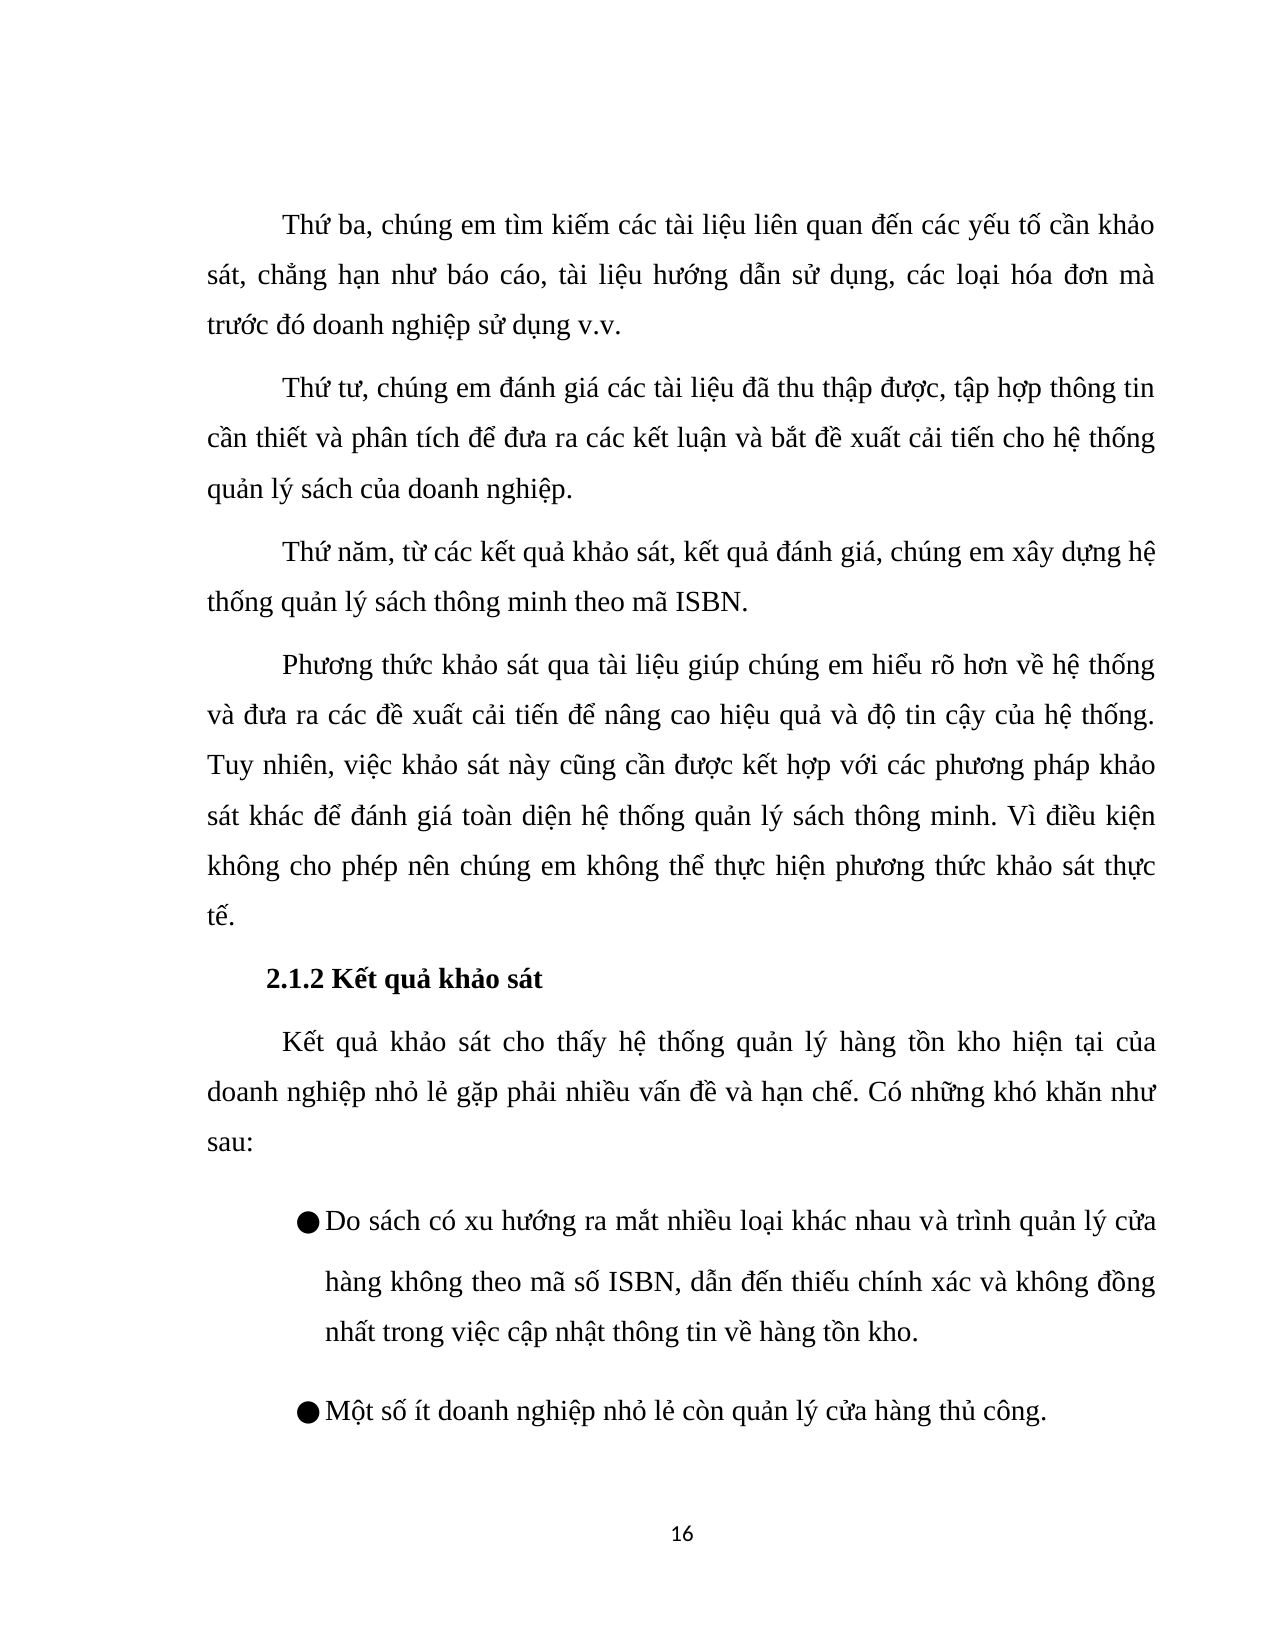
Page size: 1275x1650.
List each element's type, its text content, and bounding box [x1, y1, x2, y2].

subtitle 2.1.2 Kết quả khảo sát [266, 961, 1157, 995]
text Thứ ba, chúng em tìm kiếm các tài liệu liên quan đến các yếu tố cần khảo sát, chẳng hạn như báo cáo, tài liệu hướng dẫn sử dụng, các loại hóa đơn mà trước đó doanh nghiệp sử dụng v.v. [207, 207, 1157, 341]
text Thứ tư, chúng em đánh giá các tài liệu đã thu thập được, tập hợp thông tin cần thiết và phân tích để đưa ra các kết luận và bắt đề xuất cải tiến cho hệ thống quản lý sách của doanh nghiệp. [207, 370, 1157, 504]
text Kết quả khảo sát cho thấy hệ thống quản lý hàng tồn kho hiện tại của doanh nghiệp nhỏ lẻ gặp phải nhiều vấn đề và hạn chế. Có những khó khăn như sau: [207, 1024, 1157, 1158]
list Do sách có xu hướng ra mắt nhiều loại khác nhau và trình quản lý cửa hàng không theo mã số ISBN, dẫn đến thiếu chính xác và không đồng nhất trong việc cập nhật thông tin về hàng tồn kho. [295, 1187, 1157, 1348]
text Thứ năm, từ các kết quả khảo sát, kết quả đánh giá, chúng em xây dựng hệ thống quản lý sách thông minh theo mã ISBN. [207, 534, 1157, 617]
list Một số ít doanh nghiệp nhỏ lẻ còn quản lý cửa hàng thủ công. [295, 1377, 1157, 1437]
text Phương thức khảo sát qua tài liệu giúp chúng em hiểu rõ hơn về hệ thống và đưa ra các đề xuất cải tiến để nâng cao hiệu quả và độ tin cậy của hệ thống. Tuy nhiên, việc khảo sát này cũng cần được kết hợp với các phương pháp khảo sát khác để đánh giá toàn diện hệ thống quản lý sách thông minh. Vì điều kiện không cho phép nên chúng em không thể thực hiện phương thức khảo sát thực tế. [207, 647, 1157, 932]
